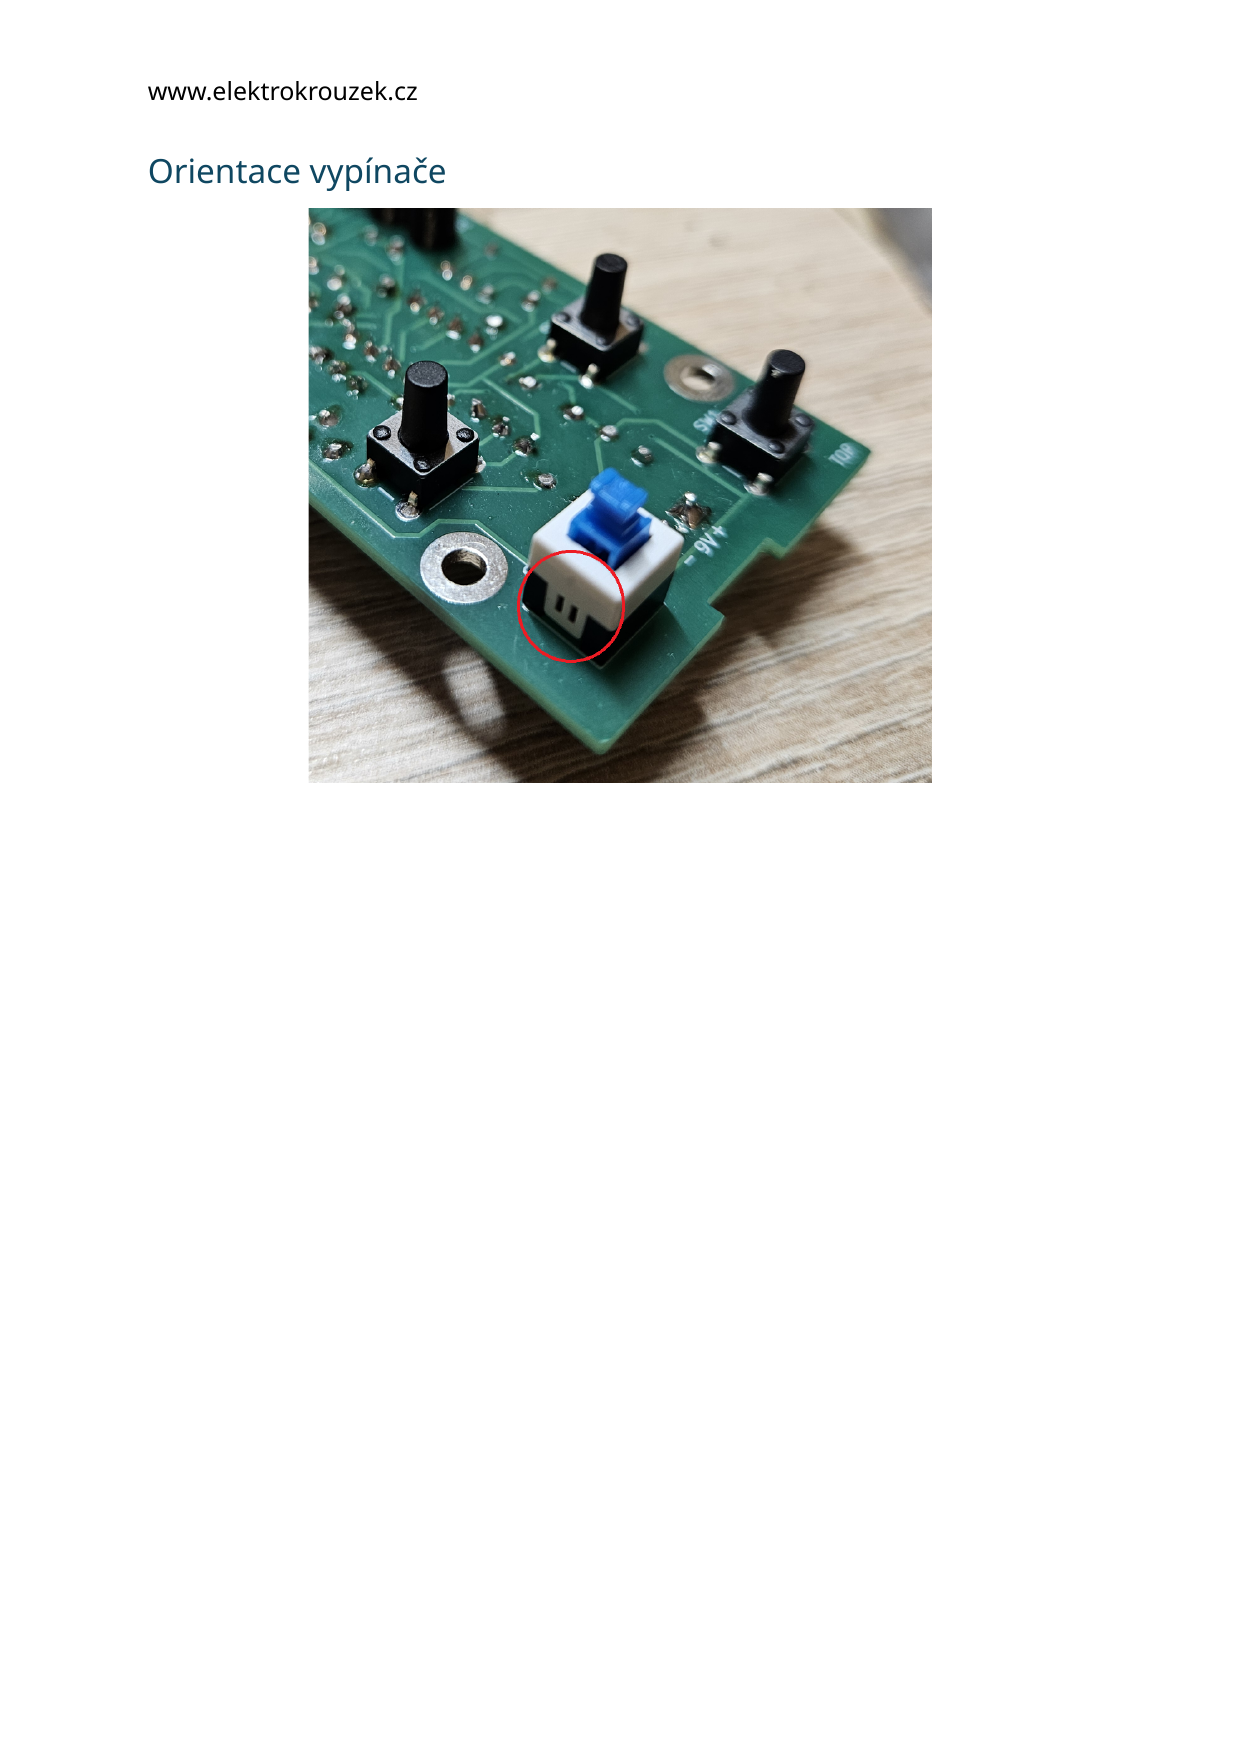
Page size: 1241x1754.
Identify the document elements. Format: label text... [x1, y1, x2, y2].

subtitle Orientace vypínače [148, 148, 1093, 193]
picture [308, 208, 932, 783]
